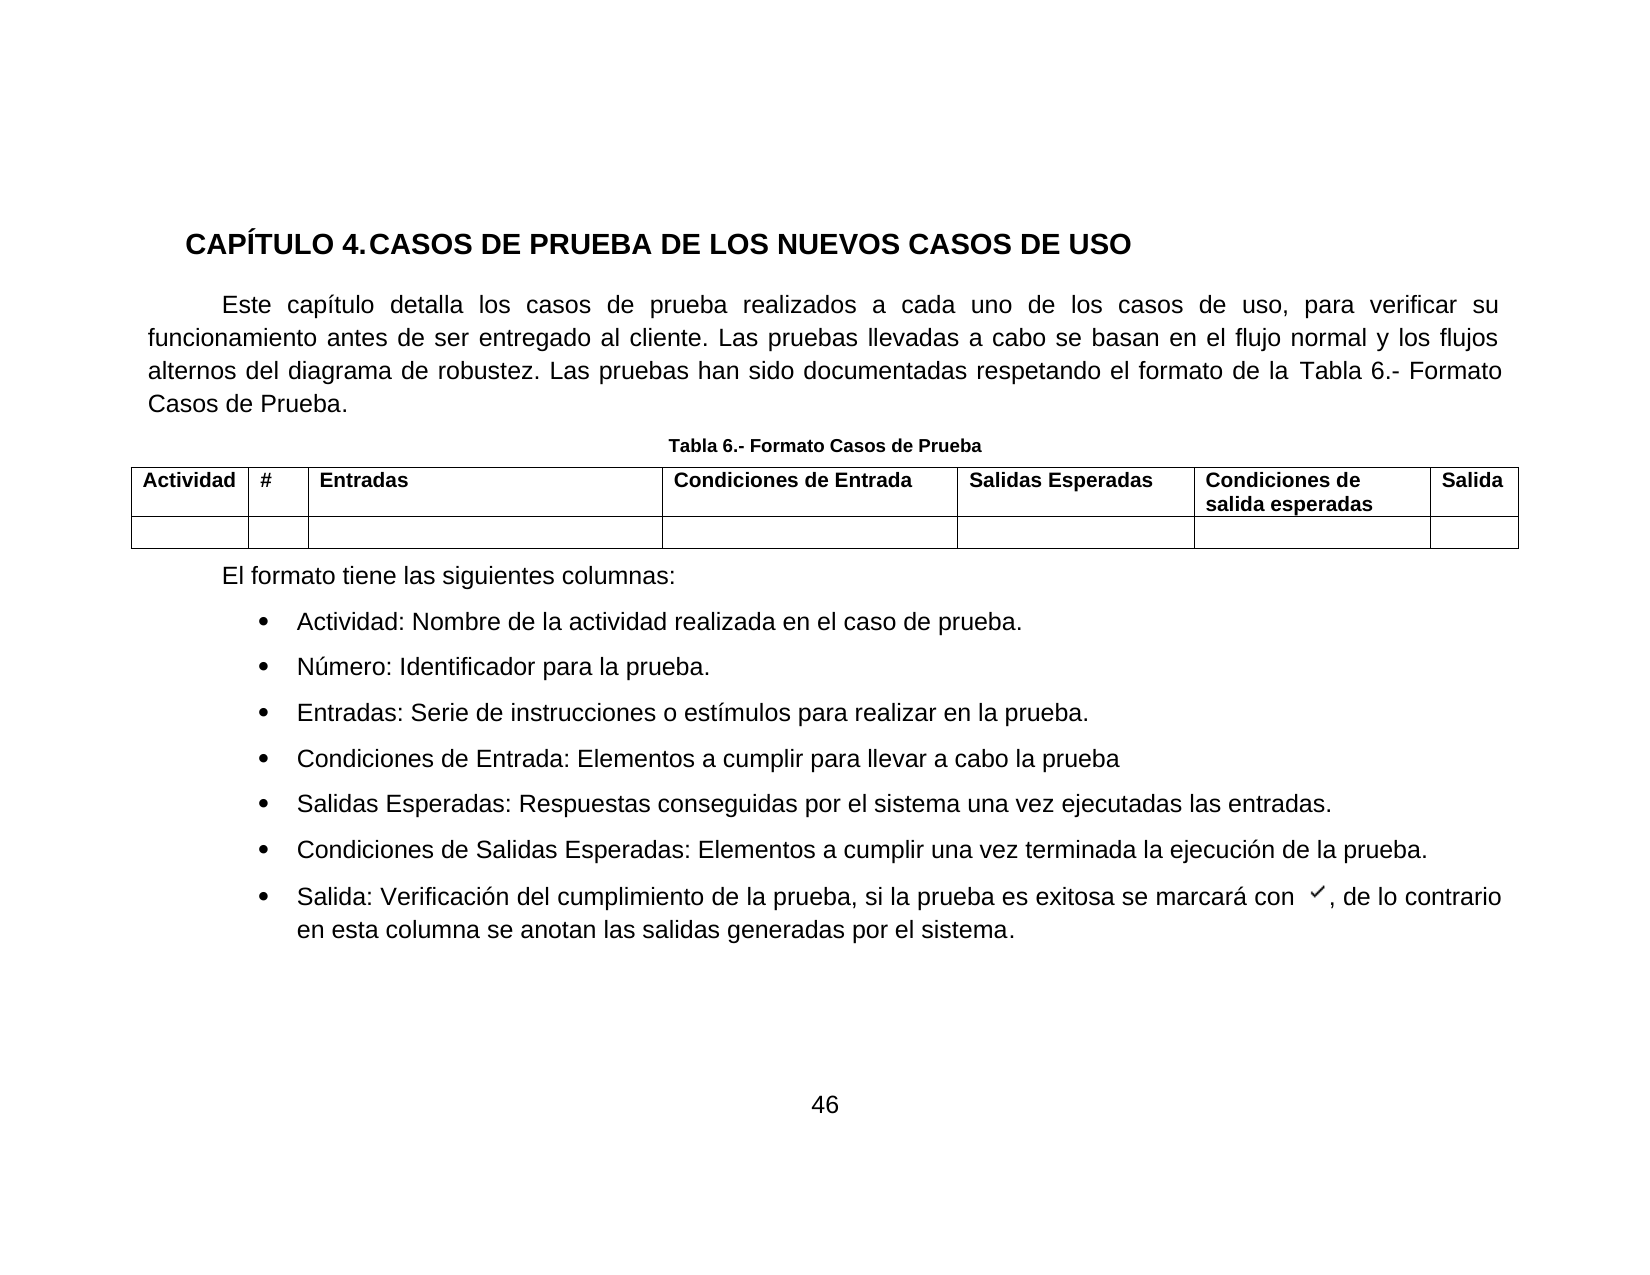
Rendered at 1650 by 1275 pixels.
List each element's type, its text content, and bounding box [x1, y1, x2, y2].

table_header # [249, 468, 308, 516]
subtitle Casos de prueba de los nuevos casos de uso [185, 227, 1502, 261]
text Tabla 6.- Formato Casos de Prueba [148, 434, 1502, 456]
list Actividad: Nombre de la actividad realizada en el caso de prueba. [259, 607, 1502, 636]
table_cell [249, 517, 308, 548]
list Salidas Esperadas: Respuestas conseguidas por el sistema una vez ejecutadas las entradas. [259, 789, 1502, 818]
table_cell [1431, 517, 1518, 548]
list Condiciones de Entrada: Elementos a cumplir para llevar a cabo la prueba [259, 743, 1502, 772]
text Este capítulo detalla los casos de prueba realizados a cada uno de los casos de uso, para verificar su funcionamiento antes de ser entregado al cliente. Las pruebas llevadas a cabo se basan en el flujo normal y los flujos alternos del diagrama de robustez. Las pruebas han sido documentadas respetando el formato de la Tabla 6.- Formato Casos de Prueba. [148, 290, 1502, 418]
table_header Condiciones de Entrada [663, 468, 957, 516]
table_header Actividad [132, 468, 248, 516]
table_header Salidas Esperadas [958, 468, 1194, 516]
picture [1304, 880, 1329, 905]
table_header Condiciones de salida esperadas [1195, 468, 1430, 516]
text El formato tiene las siguientes columnas: [148, 561, 1502, 590]
table_cell [132, 517, 248, 548]
table_cell [309, 517, 662, 548]
table_header Entradas [309, 468, 662, 516]
table_header Salida [1431, 468, 1518, 516]
table_cell [958, 517, 1194, 548]
table_cell [1195, 517, 1430, 548]
list Número: Identificador para la prueba. [259, 652, 1502, 681]
table_cell [663, 517, 957, 548]
list Salida: Verificación del cumplimiento de la prueba, si la prueba es exitosa se marcará con , de lo contrario en esta columna se anotan las salidas generadas por el sistema. [259, 880, 1502, 943]
list Condiciones de Salidas Esperadas: Elementos a cumplir una vez terminada la ejecución de la prueba. [259, 835, 1502, 864]
list Entradas: Serie de instrucciones o estímulos para realizar en la prueba. [259, 698, 1502, 727]
